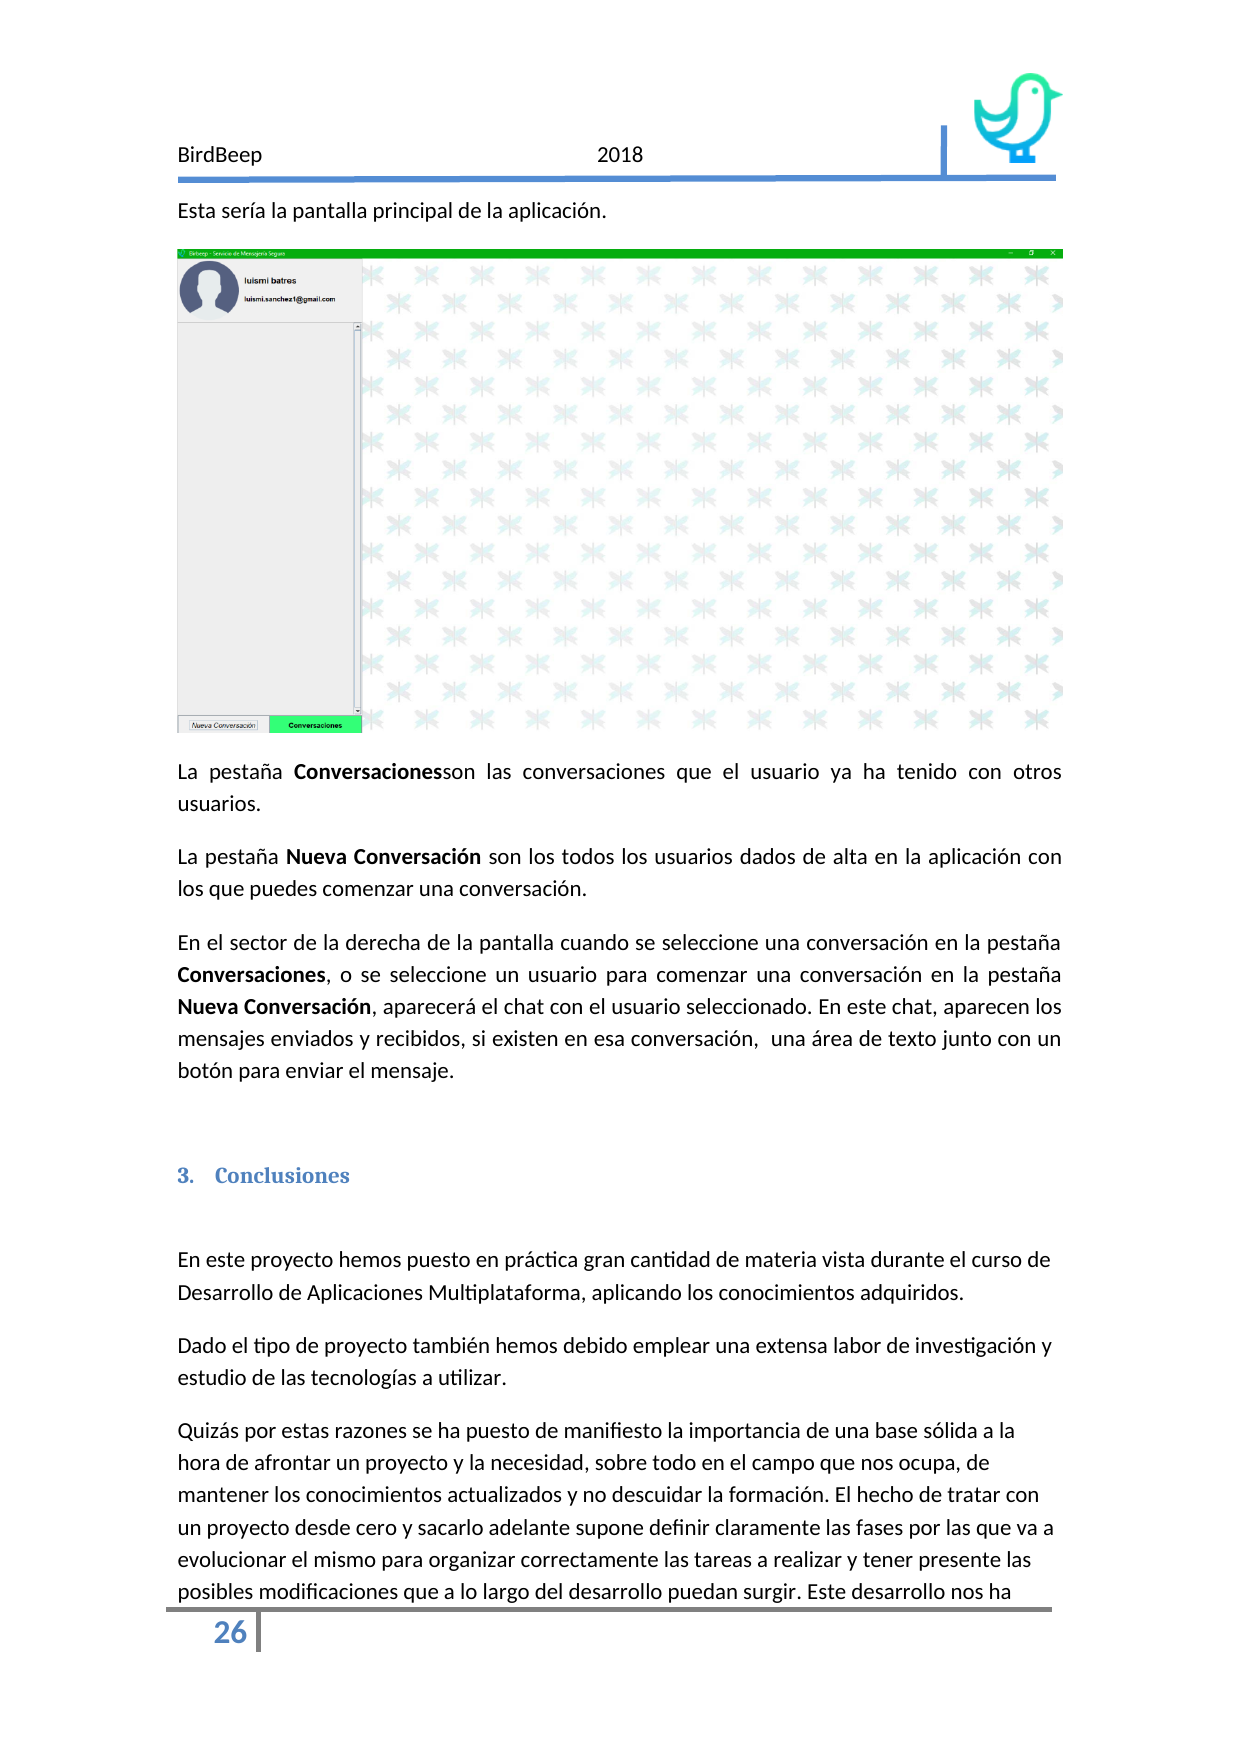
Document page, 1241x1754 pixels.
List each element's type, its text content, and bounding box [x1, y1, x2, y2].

picture [974, 73, 1063, 163]
text La pestaña Conversacionesson las conversaciones que el usuario ya ha tenido con otros usuarios. [177, 757, 1063, 817]
picture [177, 249, 1063, 733]
text Esta sería la pantalla principal de la aplicación. [177, 196, 1063, 224]
text En este proyecto hemos puesto en práctica gran cantidad de materia vista durante el curso de Desarrollo de Aplicaciones Multiplataforma, aplicando los conocimientos adquiridos. [177, 1246, 1063, 1306]
subtitle Conclusiones [177, 1162, 1063, 1189]
text Dado el tipo de proyecto también hemos debido emplear una extensa labor de investigación y estudio de las tecnologías a utilizar. [177, 1331, 1063, 1391]
text La pestaña Nueva Conversación son los todos los usuarios dados de alta en la aplicación con los que puedes comenzar una conversación. [177, 842, 1063, 903]
text En el sector de la derecha de la pantalla cuando se seleccione una conversación en la pestaña Conversaciones, o se seleccione un usuario para comenzar una conversación en la pestaña Nueva Conversación, aparecerá el chat con el usuario seleccionado. En este chat, aparecen los mensajes enviados y recibidos, si existen en esa conversación, una área de texto junto con un botón para enviar el mensaje. [177, 928, 1063, 1084]
